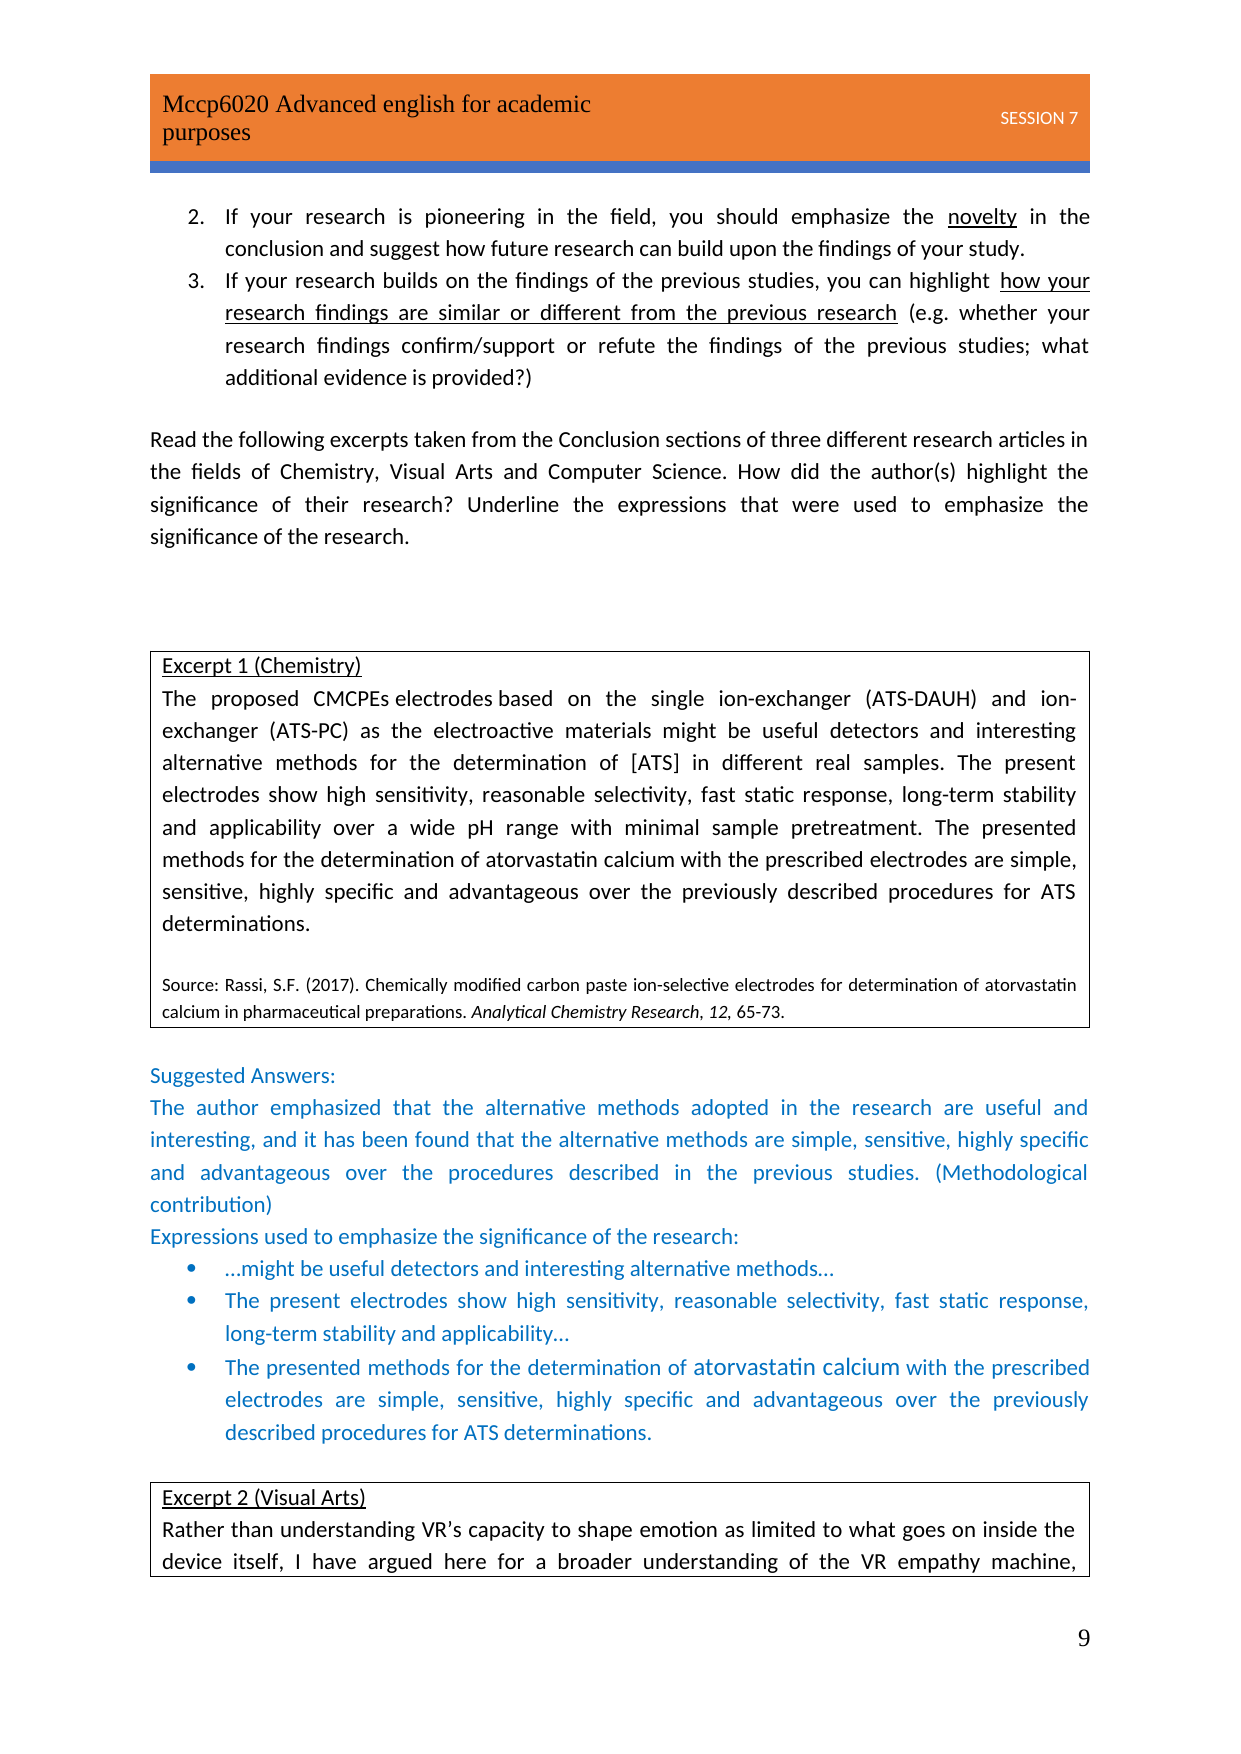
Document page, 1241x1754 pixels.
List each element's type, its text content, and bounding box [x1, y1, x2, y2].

list If your research builds on the findings of the previous studies, you can highlight how your research findings are similar or different from the previous research (e.g. whether your research findings confirm/support or refute the findings of the previous studies; what additional evidence is provided?) [187, 266, 1090, 391]
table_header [151, 1483, 1089, 1576]
text The author emphasized that the alternative methods adopted in the research are useful and interesting, and it has been found that the alternative methods are simple, sensitive, highly specific and advantageous over the procedures described in the previous studies. (Methodological contribution) [150, 1093, 1090, 1218]
list The presented methods for the determination of atorvastatin calcium with the prescribed electrodes are simple, sensitive, highly specific and advantageous over the previously described procedures for ATS determinations. [187, 1351, 1090, 1446]
text Expressions used to emphasize the significance of the research: [150, 1222, 1090, 1250]
list If your research is pioneering in the field, you should emphasize the novelty in the conclusion and suggest how future research can build upon the findings of your study. [187, 202, 1090, 262]
list The present electrodes show high sensitivity, reasonable selectivity, fast static response, long-term stability and applicability… [187, 1286, 1090, 1347]
table_header Excerpt 1 (Chemistry) The proposed CMCPEs electrodes based on the single ion-exchanger (ATS-DAUH) and ion-exchanger (ATS-PC) as the electroactive materials might be useful detectors and interesting alternative methods for the determination of [ATS] in different real samples. The present electrodes show high sensitivity, reasonable selectivity, fast static response, long-term stability and applicability over a wide pH range with minimal sample pretreatment. The presented methods for the determination of atorvastatin calcium with the prescribed electrodes are simple, sensitive, highly specific and advantageous over the previously described procedures for ATS determinations. Source: Rassi, S.F. (2017). Chemically modified carbon paste ion-selective electrodes for determination of atorvastatin calcium in pharmaceutical preparations. Analytical Chemistry Research, 12, 65-73. [151, 652, 1089, 1027]
list …might be useful detectors and interesting alternative methods… [187, 1254, 1090, 1282]
text Suggested Answers: [150, 1061, 1090, 1089]
text Read the following excerpts taken from the Conclusion sections of three different research articles in the fields of Chemistry, Visual Arts and Computer Science. How did the author(s) highlight the significance of their research? Underline the expressions that were used to emphasize the significance of the research. [150, 425, 1090, 550]
